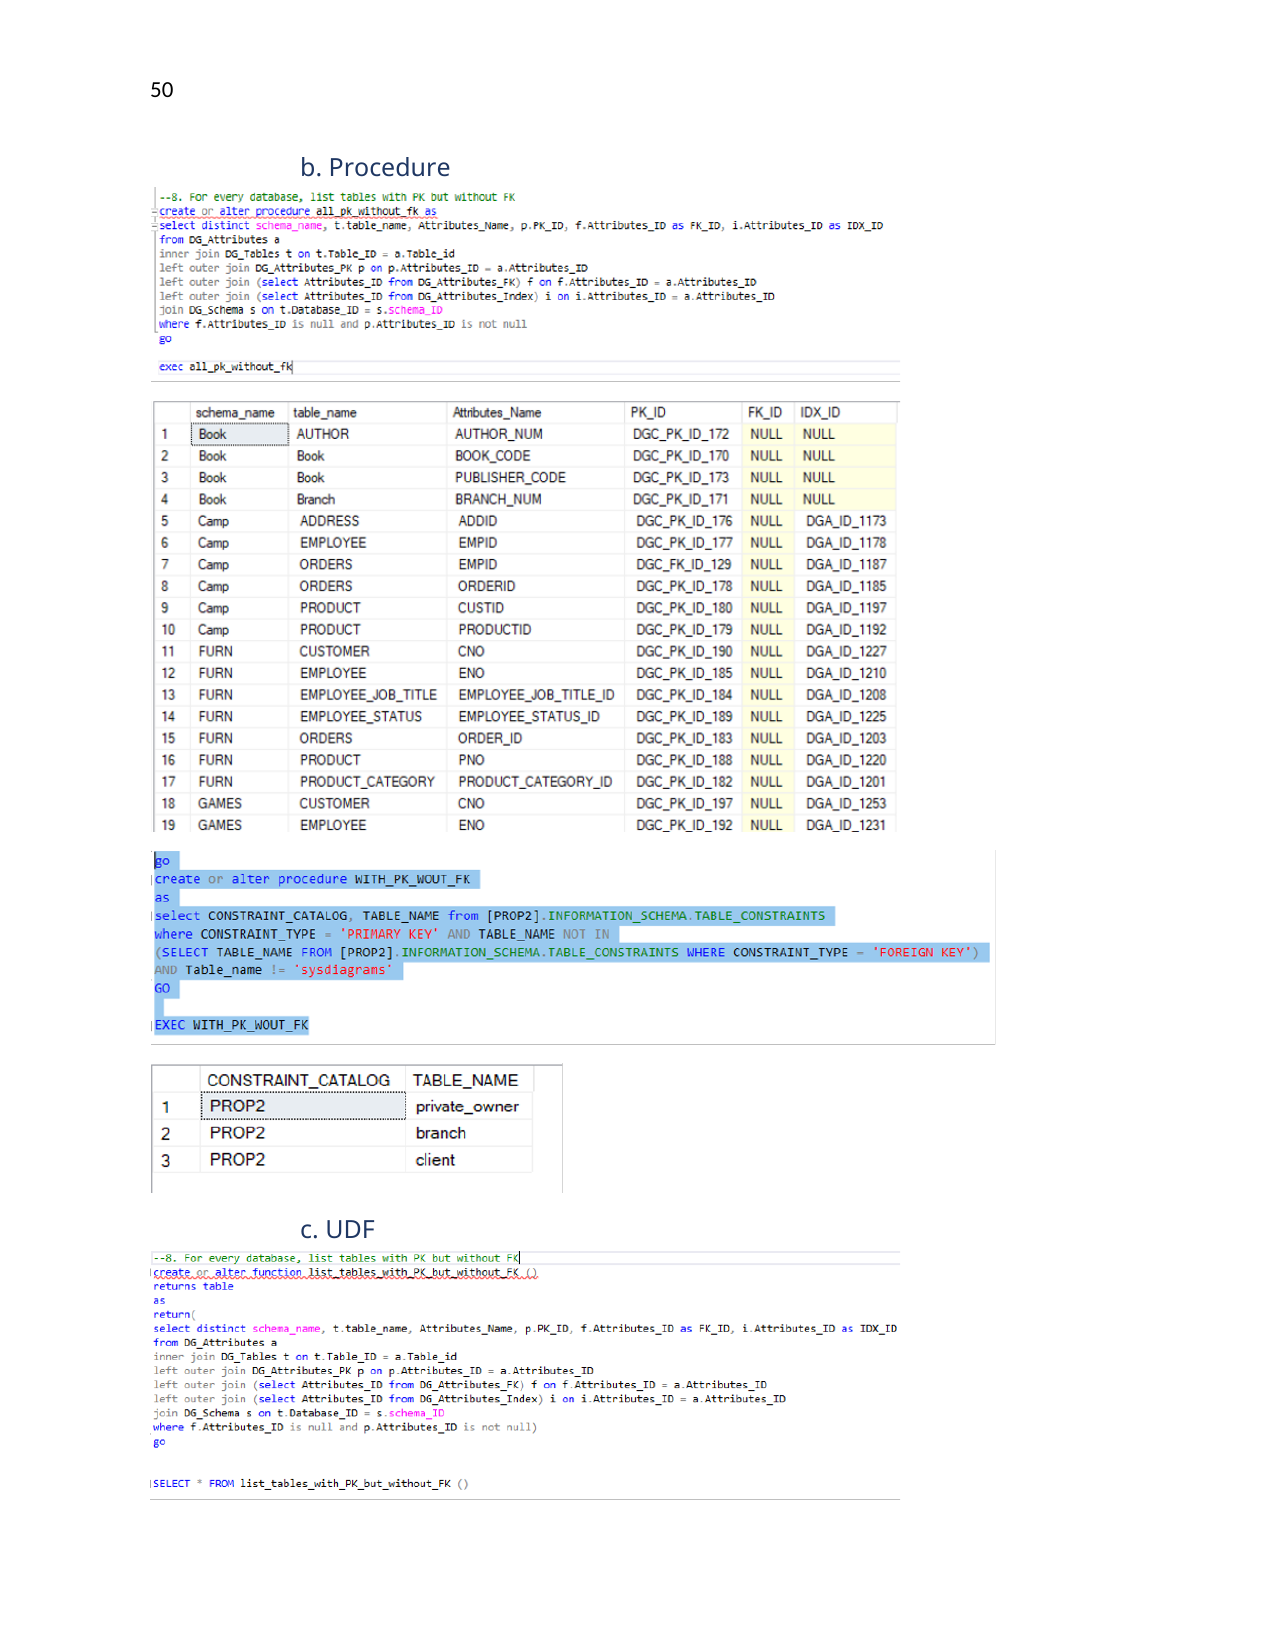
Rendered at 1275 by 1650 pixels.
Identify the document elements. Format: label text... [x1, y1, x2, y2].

picture [150, 1248, 901, 1500]
picture [150, 1063, 563, 1193]
subtitle b. Procedure [150, 150, 1125, 184]
picture [150, 850, 996, 1045]
subtitle c. UDF [150, 1212, 1125, 1246]
picture [150, 186, 901, 382]
picture [150, 401, 901, 832]
